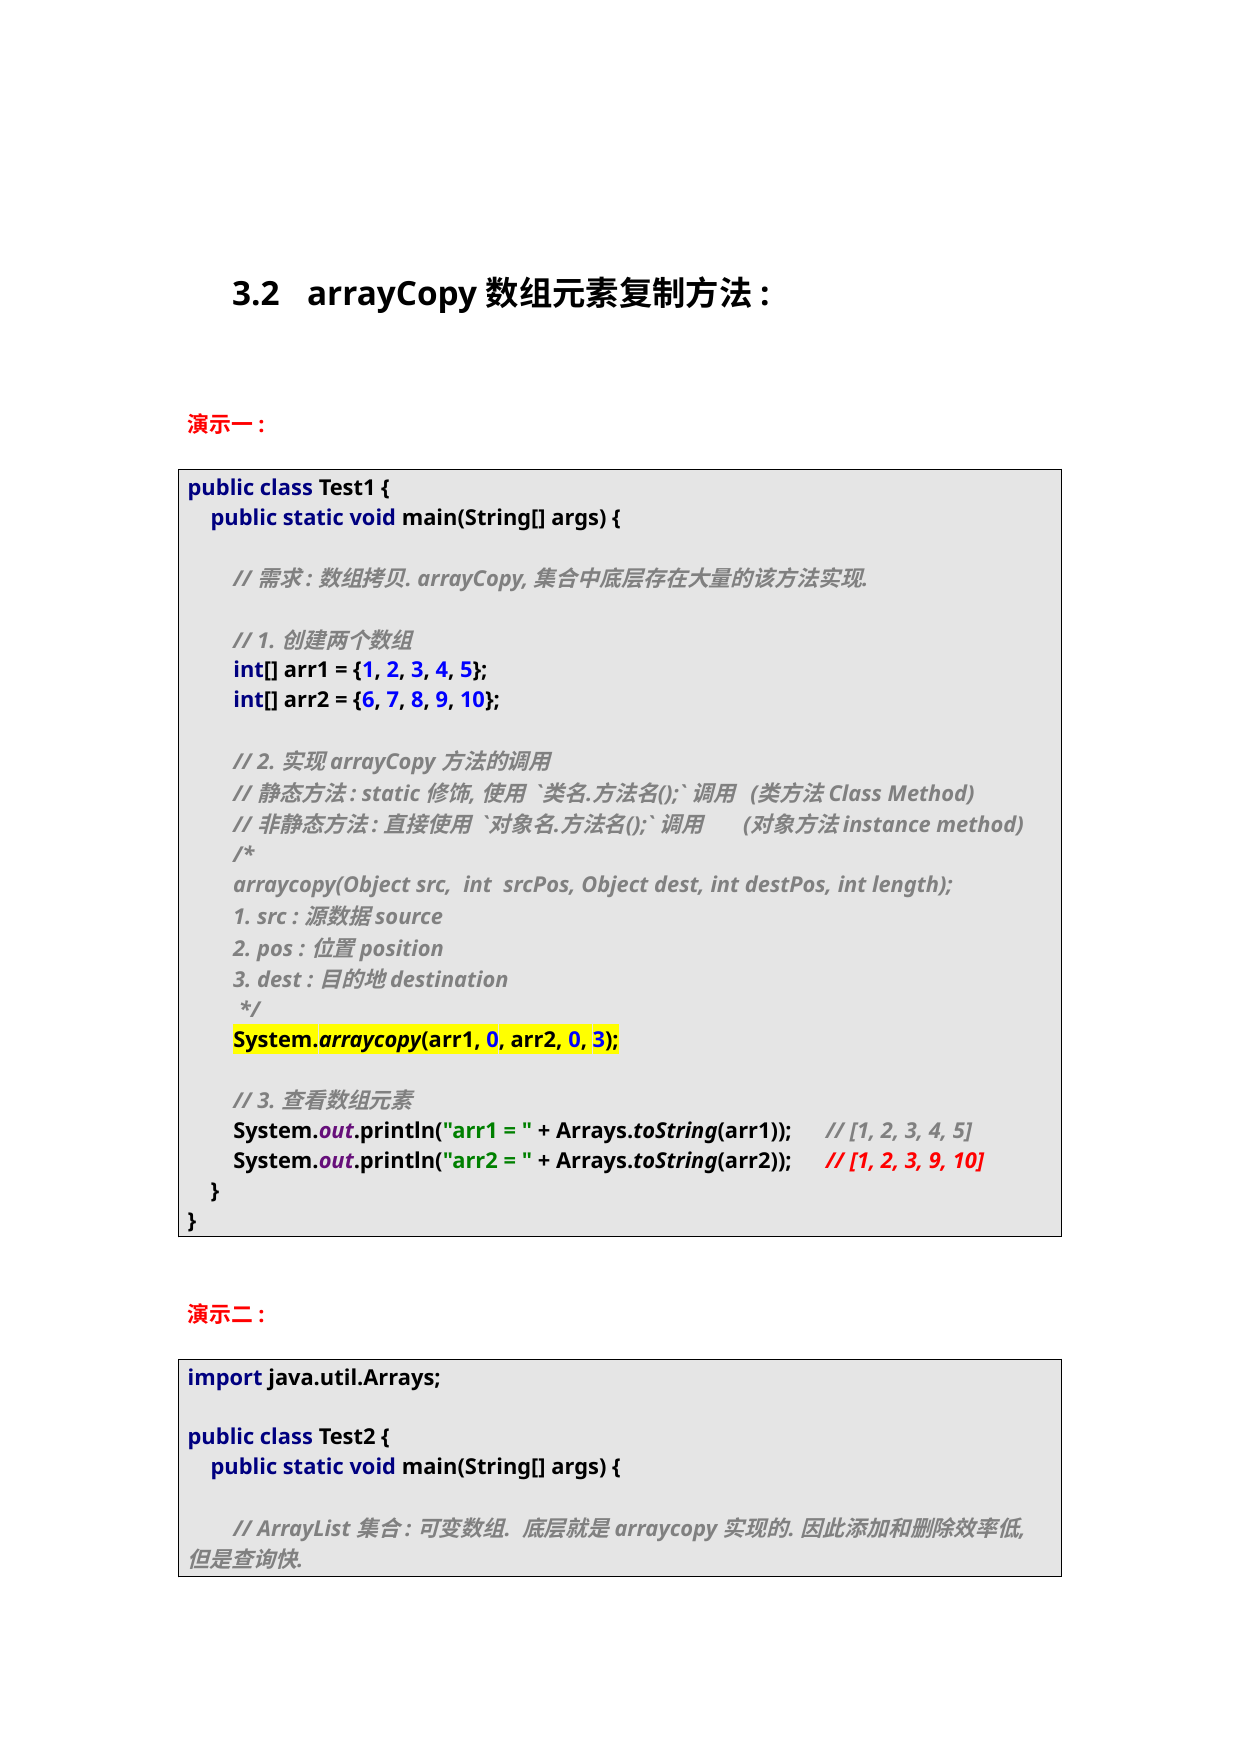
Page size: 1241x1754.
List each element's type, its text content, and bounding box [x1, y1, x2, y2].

text 演示二 : [187, 1297, 1053, 1329]
text public class Test1 { public static void main(String[] args) { // 需求 : 数组拷贝. arrayCopy, 集合中底层存在大量的该方法实现. // 1. 创建两个数组 int[] arr1 = {1, 2, 3, 4, 5}; int[] arr2 = {6, 7, 8, 9, 10}; // 2. 实现 arrayCopy 方法的调用 // 静态方法 : static 修饰, 使用 `类名.方法名();` 调用 (类方法 Class Method) // 非静态方法 : 直接使用 `对象名.方法名();` 调用 (对象方法 instance method) /* arraycopy(Object src, int srcPos, Object dest, int destPos, int length); 1. src : 源数据 source 2. pos : 位置 position 3. dest : 目的地 destination */ System.arraycopy(arr1, 0, arr2, 0, 3); // 3. 查看数组元素 System.out.println("arr1 = " + Arrays.toString(arr1)); // [1, 2, 3, 4, 5] System.out.println("arr2 = " + Arrays.toString(arr2)); // [1, 2, 3, 9, 10] } } [179, 470, 1061, 1236]
text 演示一 : [187, 407, 1053, 439]
subtitle arrayCopy 数组元素复制方法 : [232, 266, 1053, 315]
